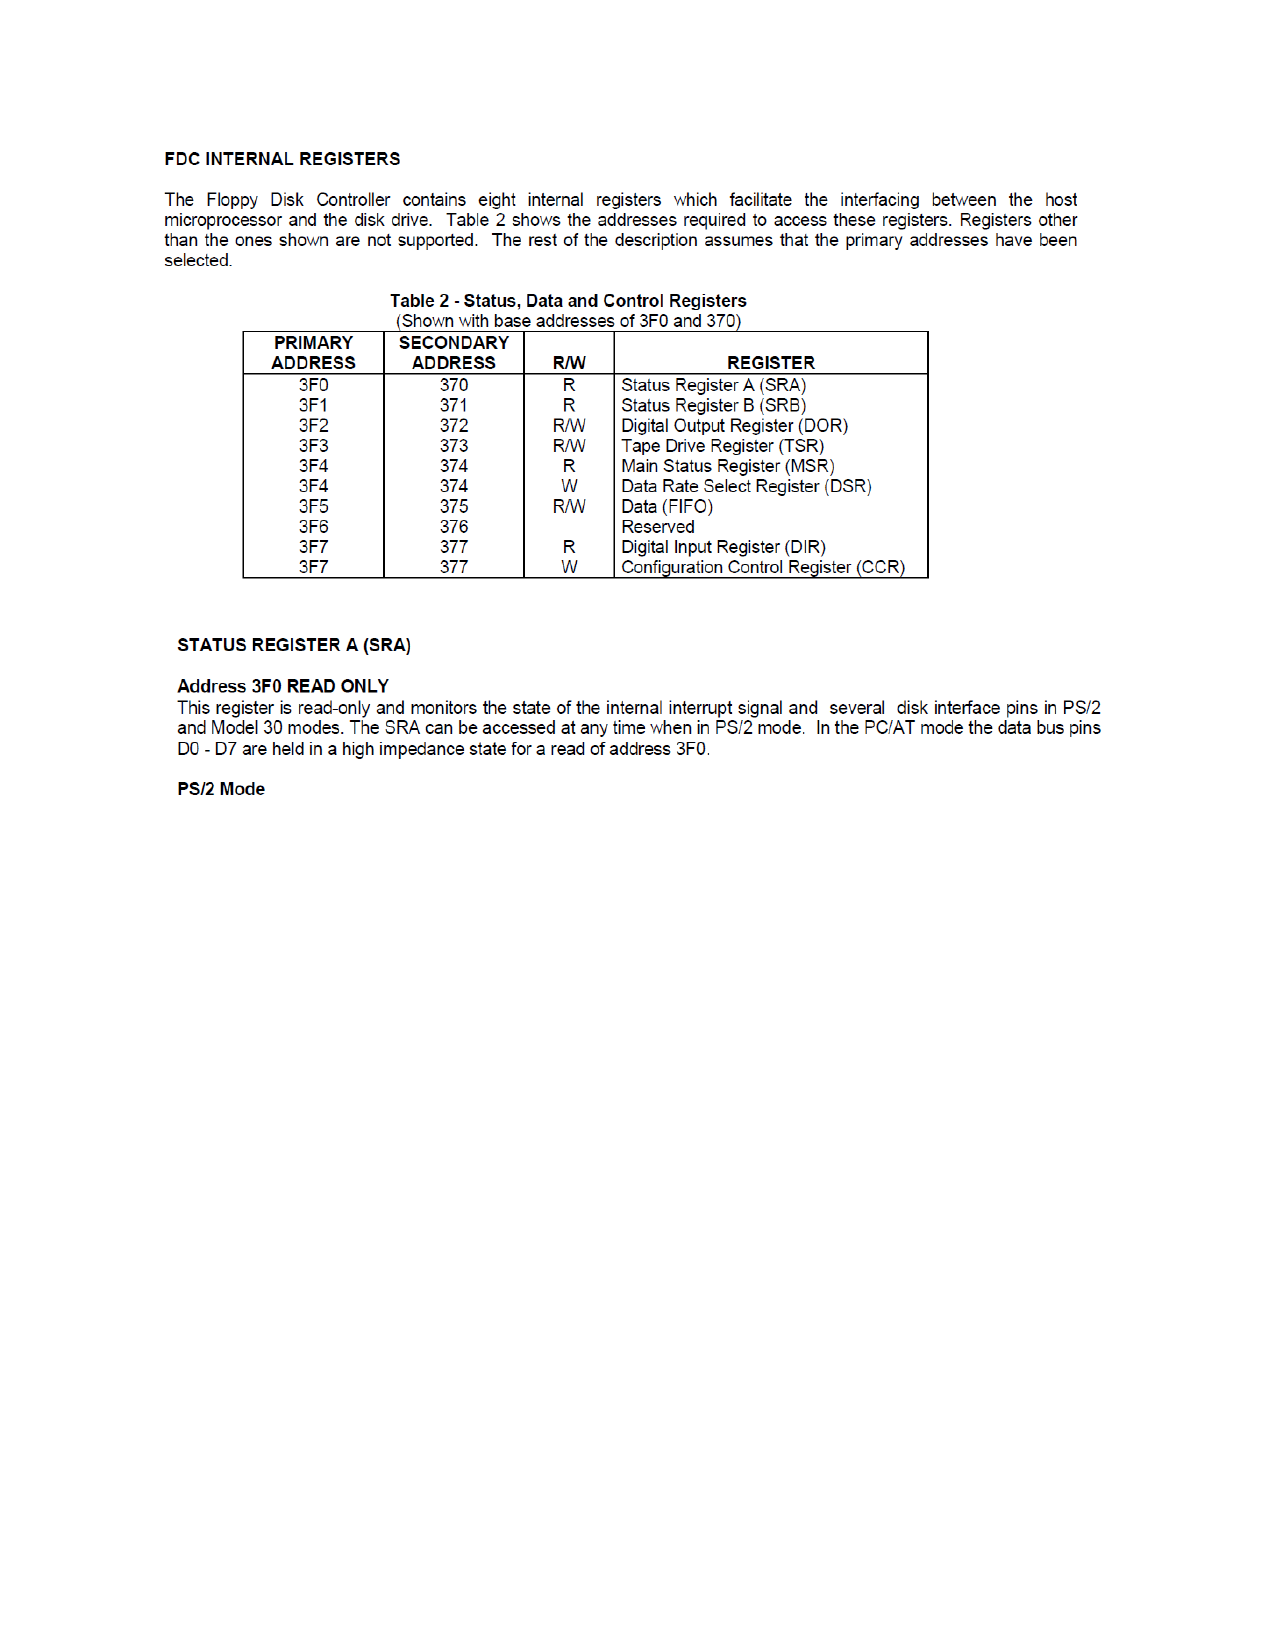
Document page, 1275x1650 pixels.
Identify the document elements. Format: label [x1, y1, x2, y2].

picture [150, 150, 1125, 608]
picture [150, 626, 1125, 844]
